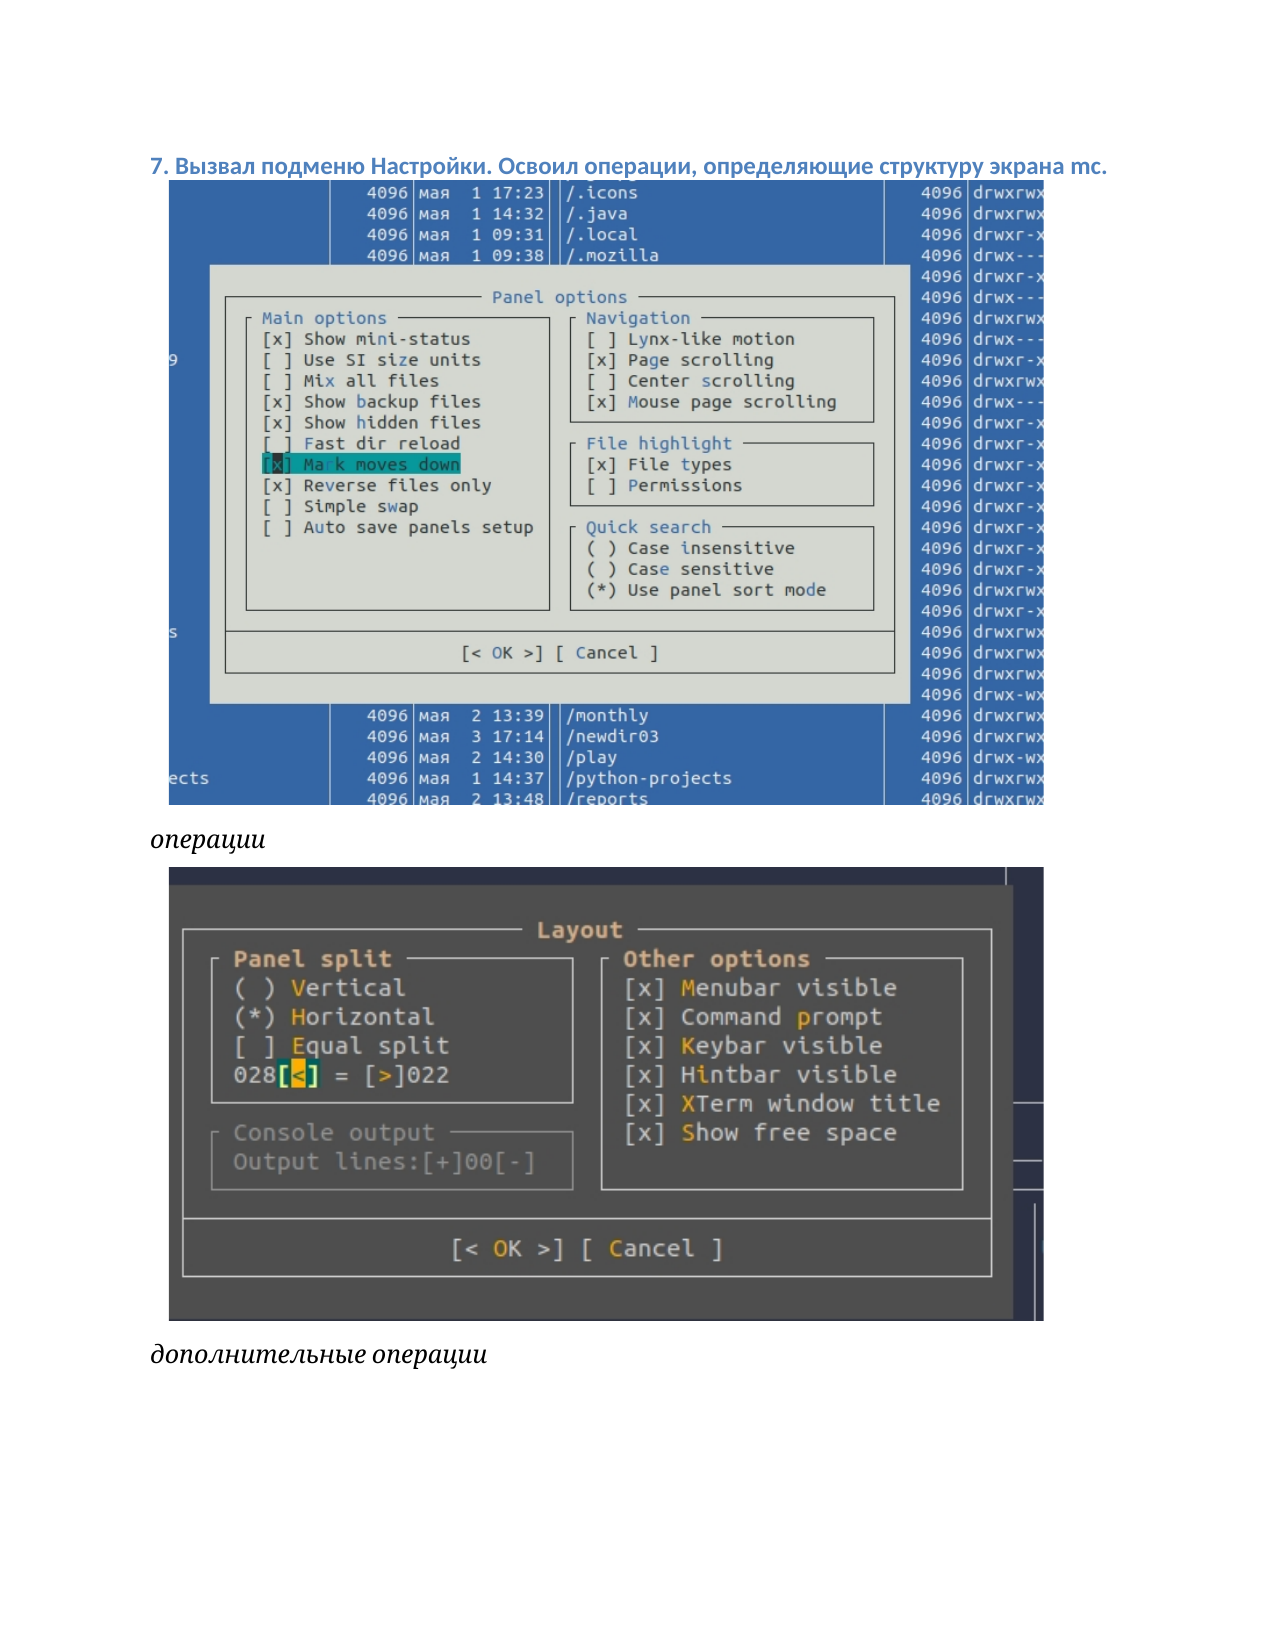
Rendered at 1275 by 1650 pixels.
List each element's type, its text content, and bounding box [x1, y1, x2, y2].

picture [168, 180, 1044, 805]
subtitle 7. Вызвал подменю Настройки. Освоил операции, определяющие структуру экрана mc. [150, 150, 1125, 181]
picture [168, 867, 1044, 1321]
text операции [150, 826, 1125, 854]
text дополнительные операции [150, 1341, 1125, 1370]
